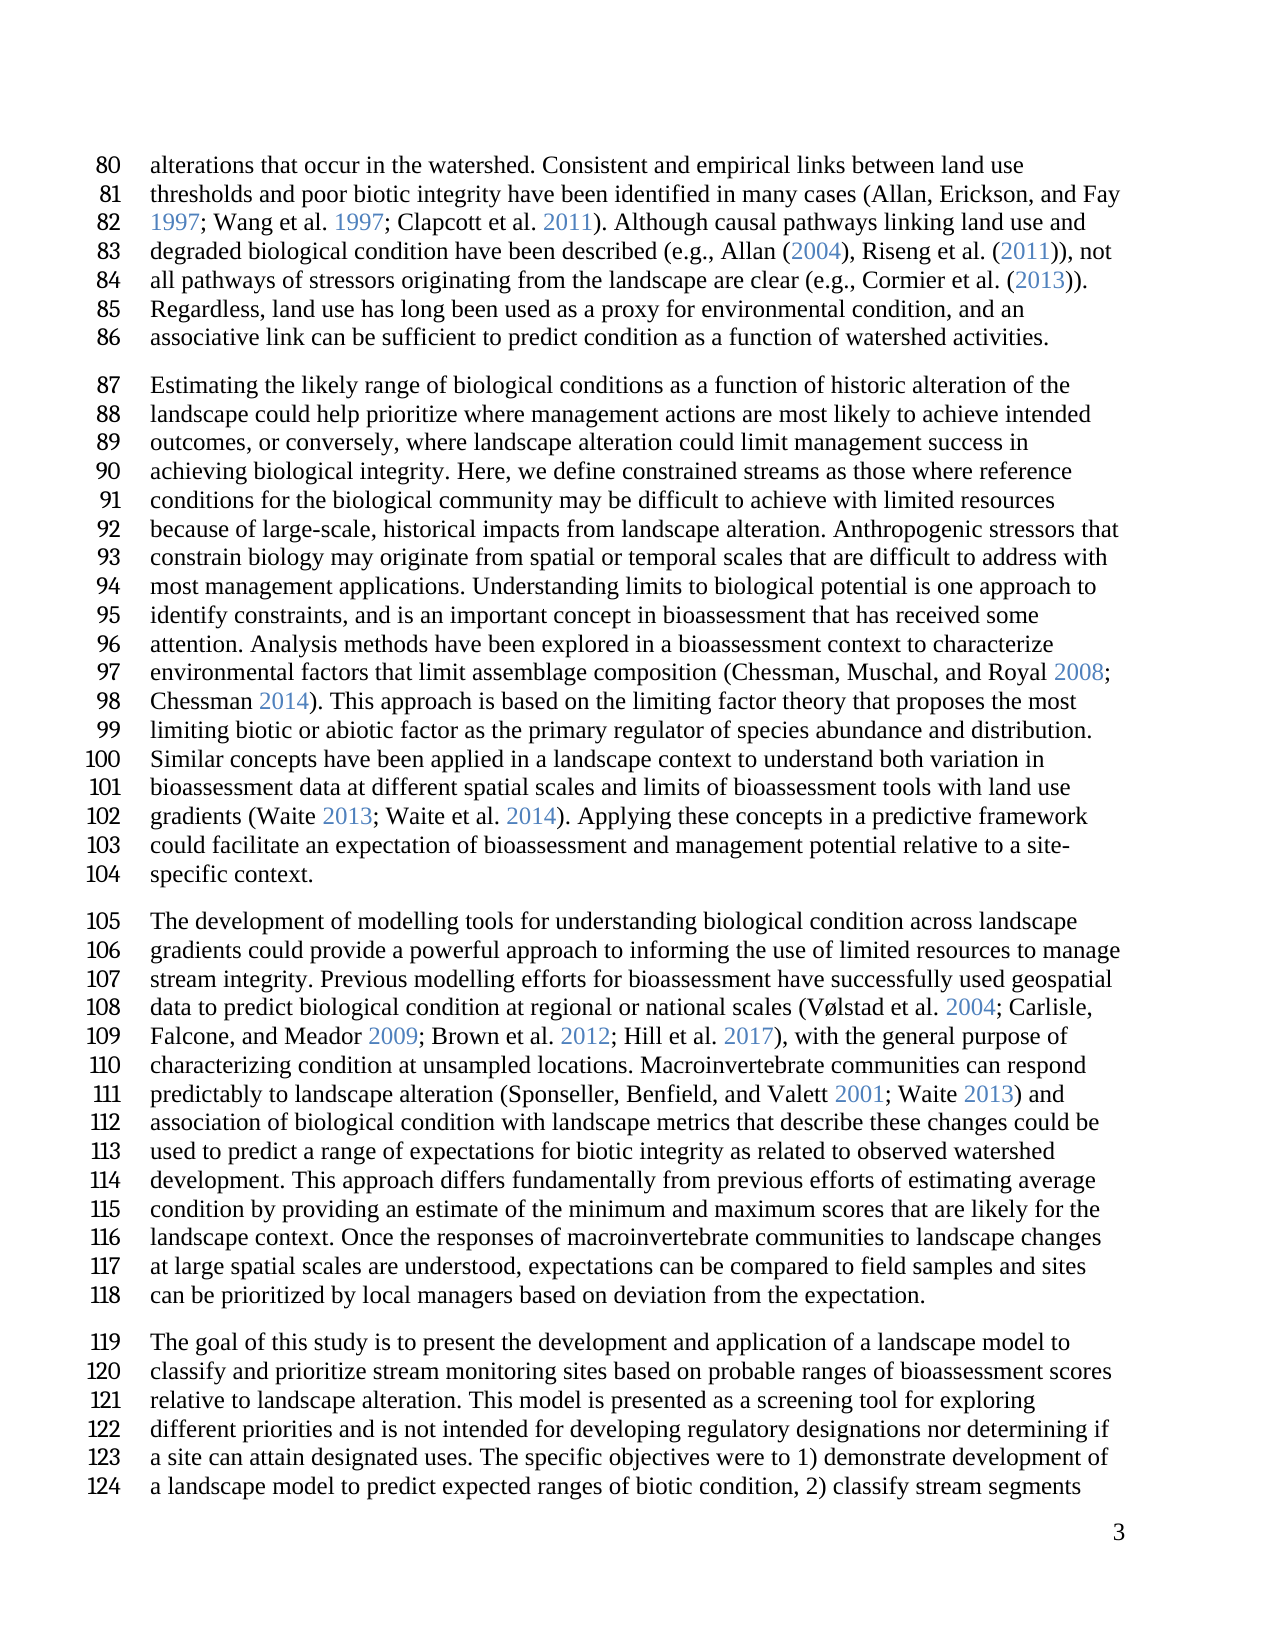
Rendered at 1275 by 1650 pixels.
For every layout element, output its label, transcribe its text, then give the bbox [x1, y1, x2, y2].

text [150, 150, 1125, 351]
text Estimating the likely range of biological conditions as a function of historic alteration of the landscape could help prioritize where management actions are most likely to achieve intended outcomes, or conversely, where landscape alteration could limit management success in achieving biological integrity. Here, we define constrained streams as those where reference conditions for the biological community may be difficult to achieve with limited resources because of large-scale, historical impacts from landscape alteration. Anthropogenic stressors that constrain biology may originate from spatial or temporal scales that are difficult to address with most management applications. Understanding limits to biological potential is one approach to identify constraints, and is an important concept in bioassessment that has received some attention. Analysis methods have been explored in a bioassessment context to characterize environmental factors that limit assemblage composition (Chessman, Muschal, and Royal 2008; Chessman 2014). This approach is based on the limiting factor theory that proposes the most limiting biotic or abiotic factor as the primary regulator of species abundance and distribution. Similar concepts have been applied in a landscape context to understand both variation in bioassessment data at different spatial scales and limits of bioassessment tools with land use gradients (Waite 2013; Waite et al. 2014). Applying these concepts in a predictive framework could facilitate an expectation of bioassessment and management potential relative to a site-specific context. [150, 370, 1125, 887]
text The development of modelling tools for understanding biological condition across landscape gradients could provide a powerful approach to informing the use of limited resources to manage stream integrity. Previous modelling efforts for bioassessment have successfully used geospatial data to predict biological condition at regional or national scales (Vølstad et al. 2004; Carlisle, Falcone, and Meador 2009; Brown et al. 2012; Hill et al. 2017), with the general purpose of characterizing condition at unsampled locations. Macroinvertebrate communities can respond predictably to landscape alteration (Sponseller, Benfield, and Valett 2001; Waite 2013) and association of biological condition with landscape metrics that describe these changes could be used to predict a range of expectations for biotic integrity as related to observed watershed development. This approach differs fundamentally from previous efforts of estimating average condition by providing an estimate of the minimum and maximum scores that are likely for the landscape context. Once the responses of macroinvertebrate communities to landscape changes at large spatial scales are understood, expectations can be compared to field samples and sites can be prioritized by local managers based on deviation from the expectation. [150, 906, 1125, 1309]
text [150, 1327, 1125, 1500]
